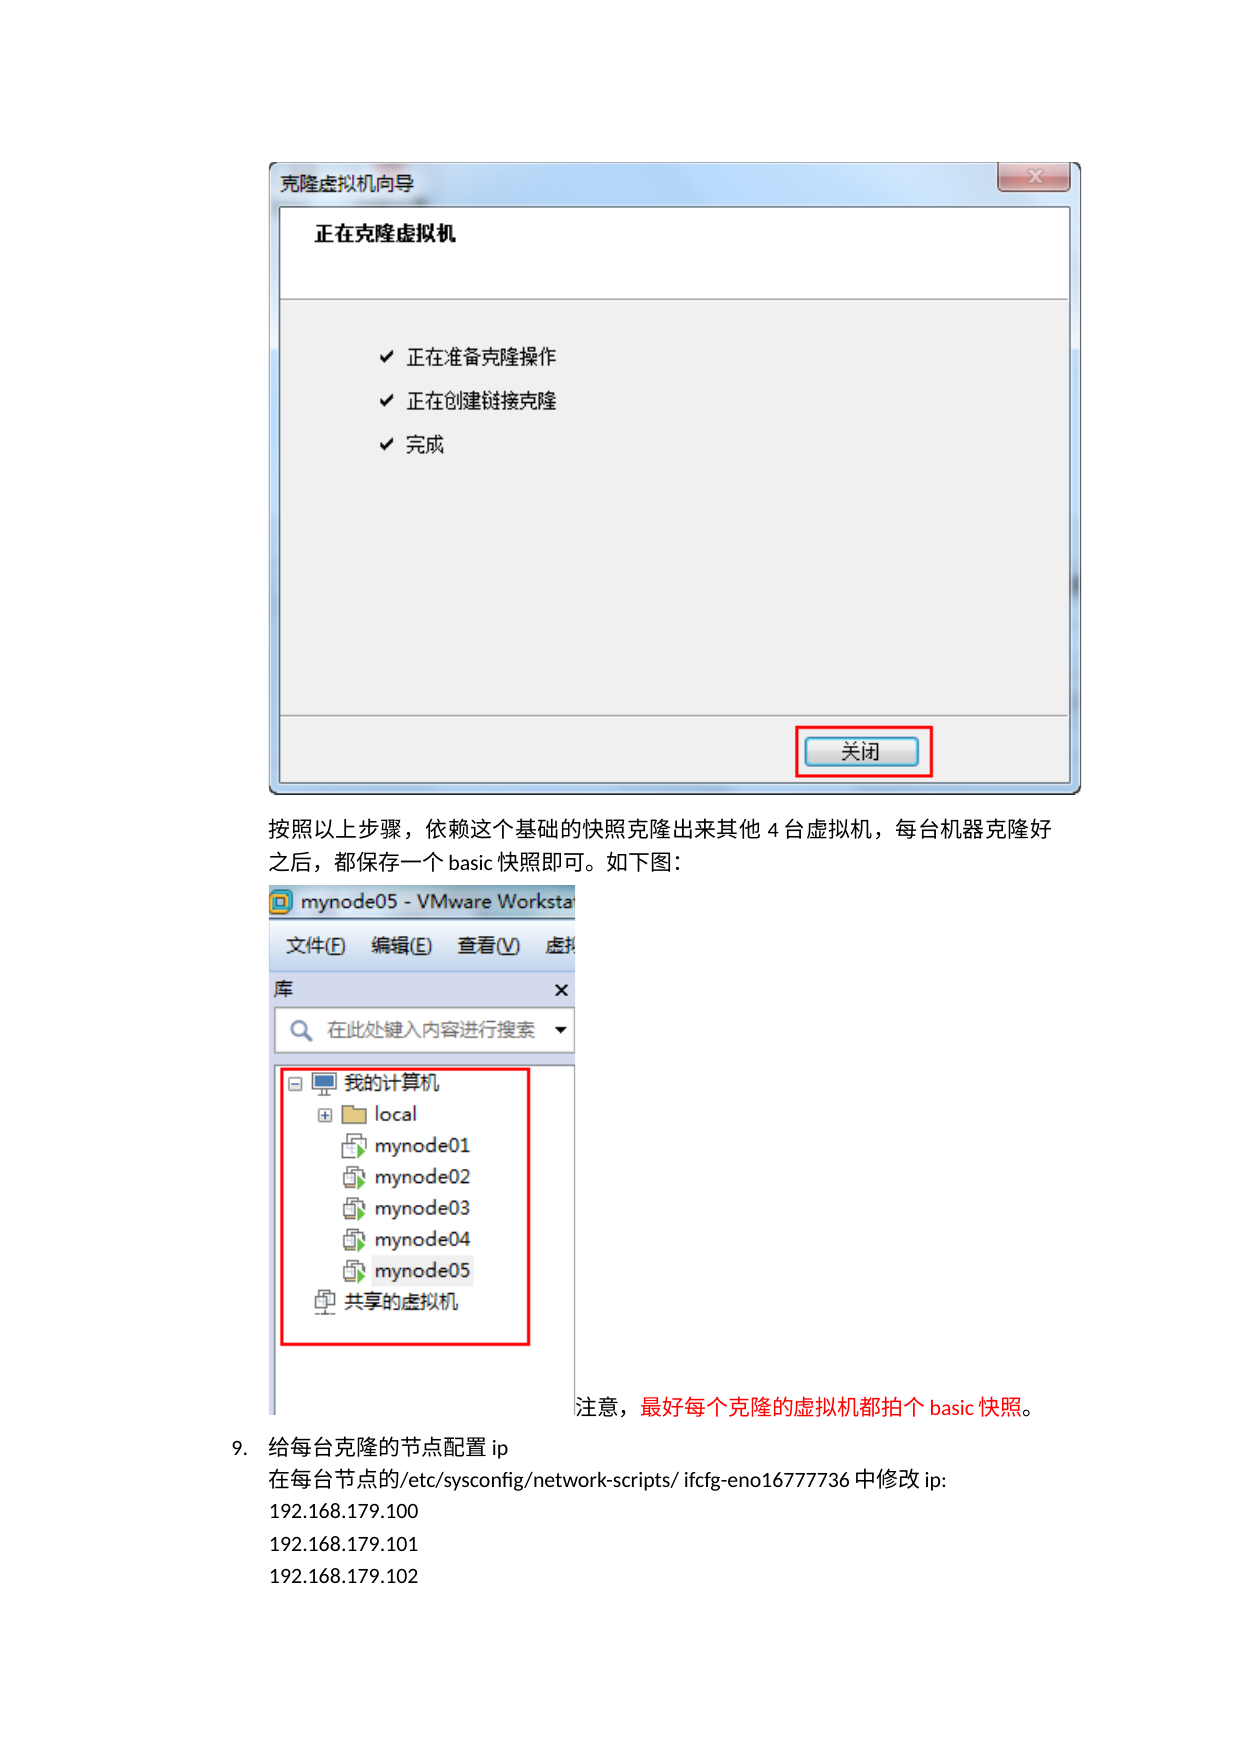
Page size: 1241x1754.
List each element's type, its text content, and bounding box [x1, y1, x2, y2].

list 给每台克隆的节点配置ip [231, 1429, 1053, 1462]
list 按照以上步骤，依赖这个基础的快照克隆出来其他4台虚拟机，每台机器克隆好之后，都保存一个basic快照即可。如下图： [269, 812, 1053, 877]
list 192.168.179.101 [269, 1527, 1053, 1559]
picture [268, 885, 575, 1415]
list 在每台节点的/etc/sysconfig/network-scripts/ ifcfg-eno16777736中修改ip: [268, 1462, 1053, 1494]
list 192.168.179.102 [269, 1559, 1053, 1592]
picture [268, 162, 1082, 795]
list 192.168.179.100 [269, 1494, 1053, 1527]
